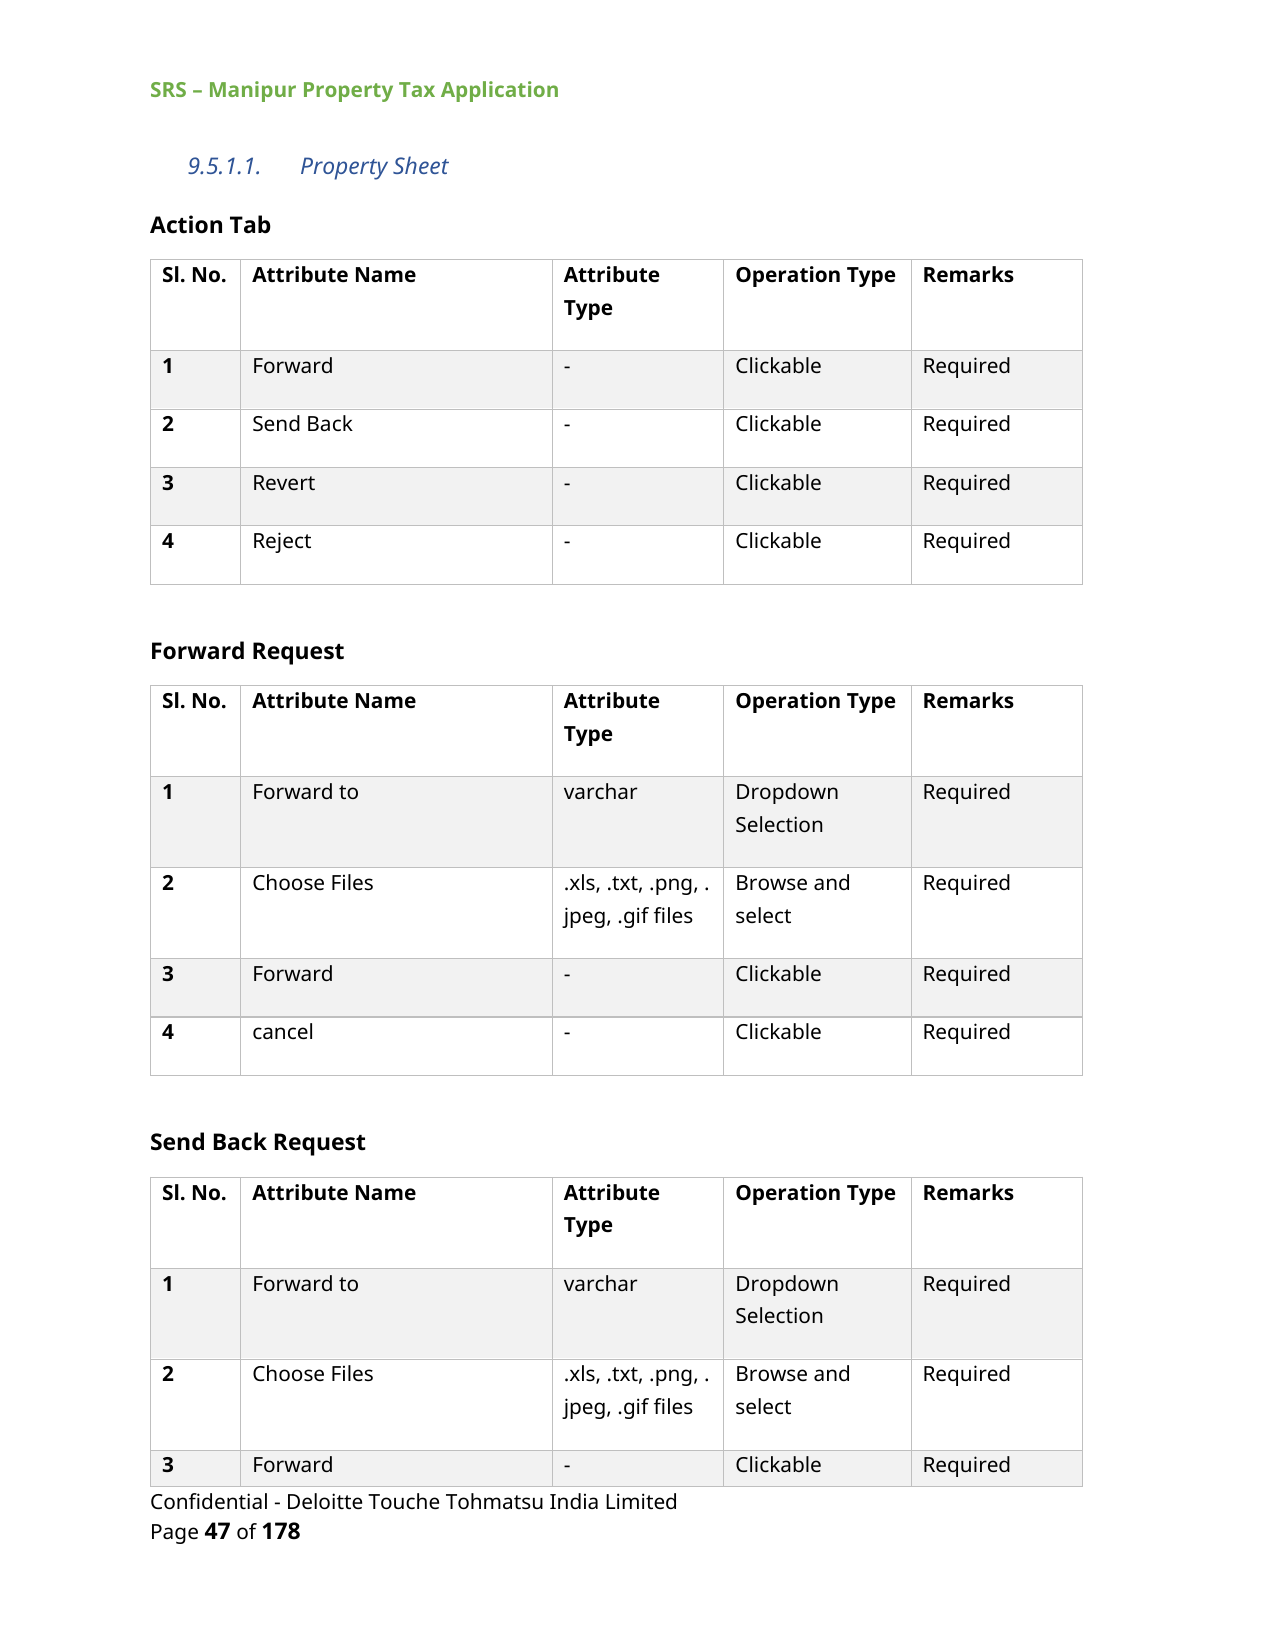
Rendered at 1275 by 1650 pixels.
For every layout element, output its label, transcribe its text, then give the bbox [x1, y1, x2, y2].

table_cell 2 [151, 868, 240, 958]
table_header Remarks [912, 260, 1082, 350]
table_cell 4 [151, 526, 240, 583]
table_header Operation Type [724, 260, 911, 350]
table_cell - [553, 526, 723, 583]
table_cell Reject [241, 526, 552, 583]
table_cell - [553, 468, 723, 525]
table_cell Forward [241, 351, 552, 408]
table_cell Required [912, 1451, 1082, 1486]
table_header Operation Type [724, 686, 911, 776]
table_cell Required [912, 351, 1082, 408]
table_cell - [553, 351, 723, 408]
table_cell varchar [553, 1269, 723, 1358]
table_cell 3 [151, 468, 240, 525]
table_cell Clickable [724, 1451, 911, 1486]
table_cell Clickable [724, 468, 911, 525]
table_cell Forward [241, 959, 552, 1016]
subtitle Property Sheet [187, 150, 1125, 181]
table_cell Dropdown Selection [724, 777, 911, 867]
table_header Attribute Name [241, 1178, 552, 1268]
table_cell - [553, 1451, 723, 1486]
table_cell - [553, 959, 723, 1016]
table_cell Browse and select [724, 868, 911, 958]
table_header Attribute Type [553, 686, 723, 776]
table_cell Clickable [724, 526, 911, 583]
table_cell 3 [151, 959, 240, 1016]
table_cell Clickable [724, 351, 911, 408]
table_cell 2 [151, 410, 240, 467]
table_header Remarks [912, 1178, 1082, 1268]
text Forward Request [150, 635, 1125, 666]
table_cell Choose Files [241, 1360, 552, 1449]
table_cell 4 [151, 1018, 240, 1075]
table_cell Browse and select [724, 1360, 911, 1449]
table_cell Choose Files [241, 868, 552, 958]
table_cell varchar [553, 777, 723, 867]
text Action Tab [150, 209, 1125, 240]
table_cell 2 [151, 1360, 240, 1449]
table_header Attribute Name [241, 260, 552, 350]
table_cell Forward to [241, 777, 552, 867]
table_cell 1 [151, 351, 240, 408]
table_cell Revert [241, 468, 552, 525]
table_header Sl. No. [151, 260, 240, 350]
table_cell Forward to [241, 1269, 552, 1358]
table_header Attribute Type [553, 1178, 723, 1268]
table_header Sl. No. [151, 686, 240, 776]
table_cell Required [912, 1018, 1082, 1075]
table_cell Clickable [724, 959, 911, 1016]
table_cell Required [912, 777, 1082, 867]
table_cell Clickable [724, 1018, 911, 1075]
table_cell Forward [241, 1451, 552, 1486]
table_cell .xls, .txt, .png, .jpeg, .gif files [553, 1360, 723, 1449]
table_cell Required [912, 468, 1082, 525]
table_header Attribute Name [241, 686, 552, 776]
text Send Back Request [150, 1126, 1125, 1157]
table_header Attribute Type [553, 260, 723, 350]
table_cell 3 [151, 1451, 240, 1486]
table_cell Required [912, 1269, 1082, 1358]
table_cell .xls, .txt, .png, .jpeg, .gif files [553, 868, 723, 958]
table_cell Required [912, 410, 1082, 467]
table_cell Clickable [724, 410, 911, 467]
table_cell Required [912, 959, 1082, 1016]
table_cell Dropdown Selection [724, 1269, 911, 1358]
table_cell 1 [151, 1269, 240, 1358]
table_cell cancel [241, 1018, 552, 1075]
table_header Remarks [912, 686, 1082, 776]
table_cell Send Back [241, 410, 552, 467]
table_cell Required [912, 1360, 1082, 1449]
table_header Sl. No. [151, 1178, 240, 1268]
table_cell - [553, 410, 723, 467]
table_header Operation Type [724, 1178, 911, 1268]
table_cell Required [912, 526, 1082, 583]
table_cell 1 [151, 777, 240, 867]
table_cell - [553, 1018, 723, 1075]
table_cell Required [912, 868, 1082, 958]
